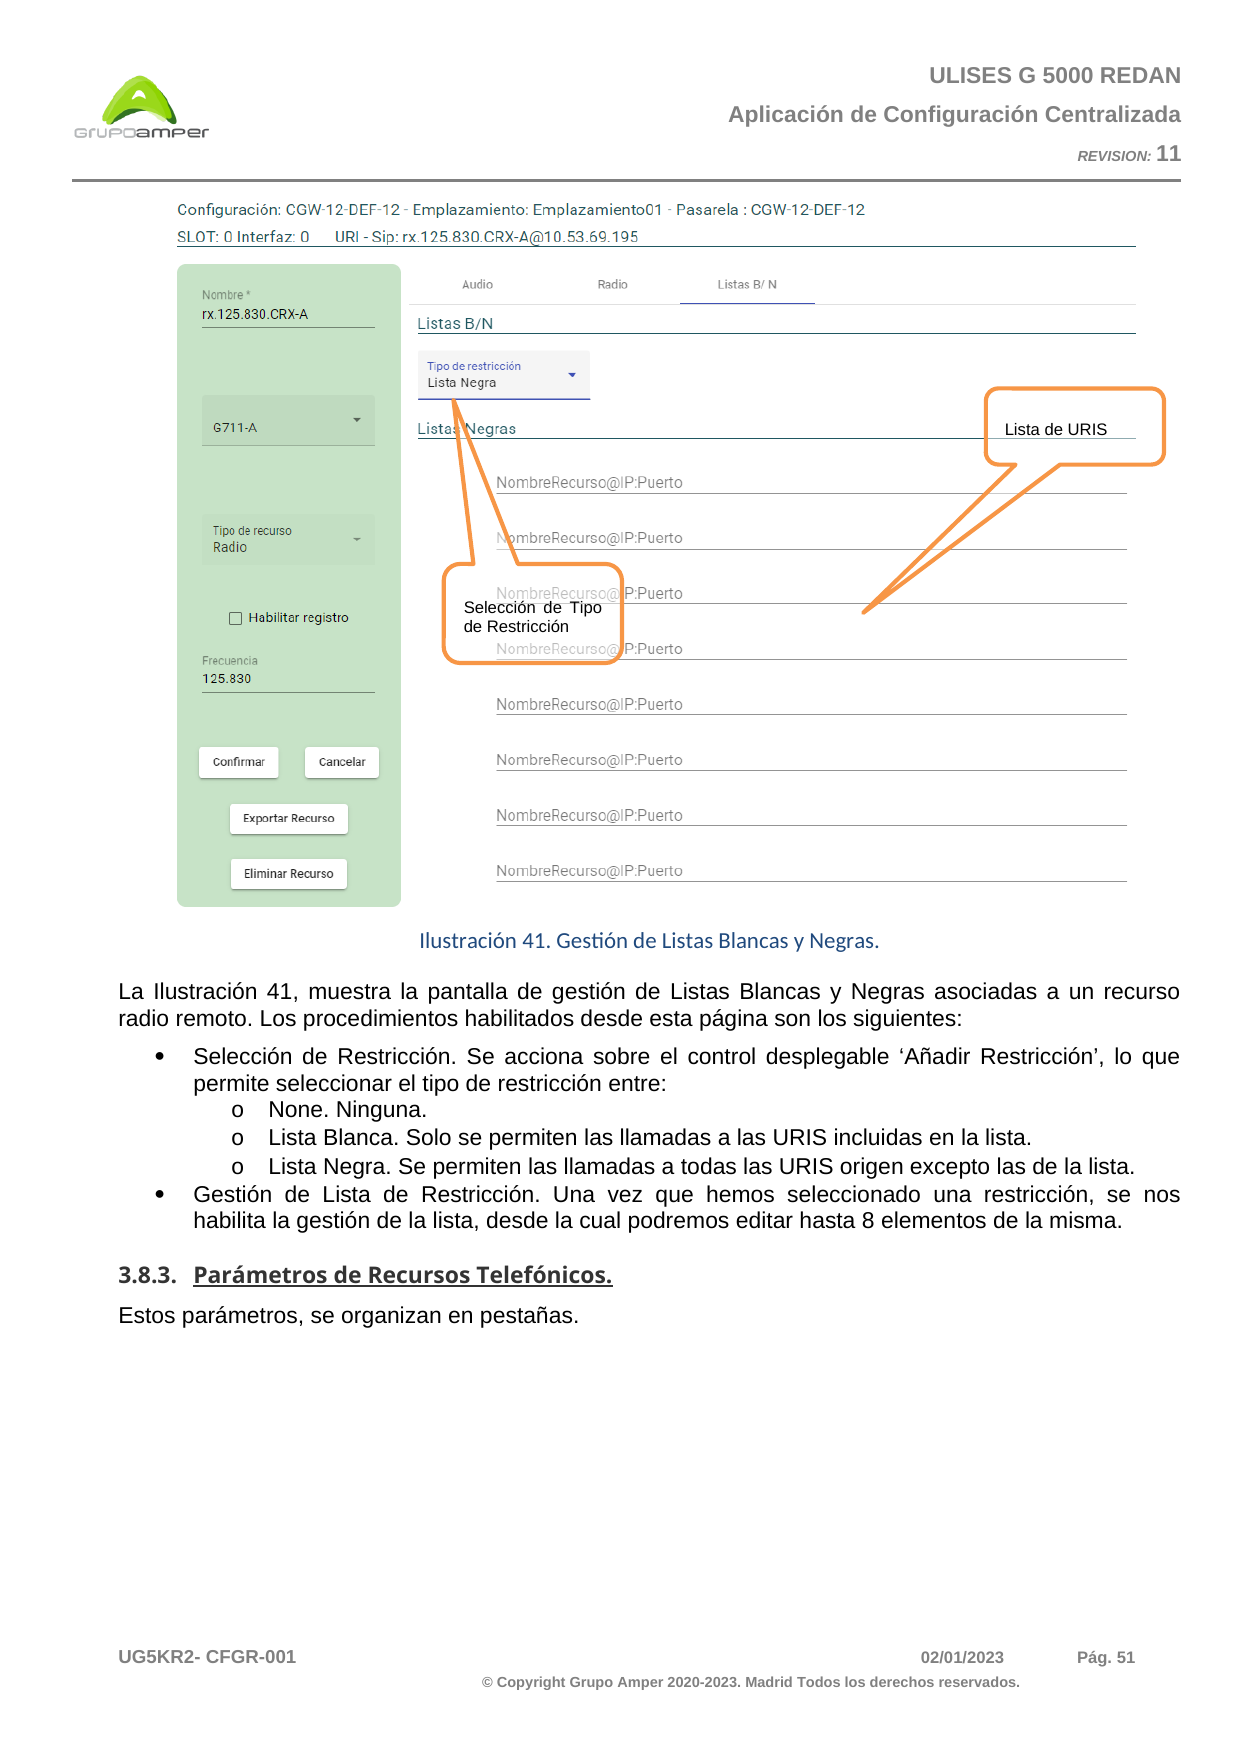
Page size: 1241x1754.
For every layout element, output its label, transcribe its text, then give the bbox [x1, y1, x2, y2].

list Selección de Restricción. Se acciona sobre el control desplegable ‘Añadir Restricción’, lo que permite seleccionar el tipo de restricción entre: [156, 1043, 1181, 1096]
text El conjunto de pasarelas de la instalación se va a agrupar dentro de la entidad Emplazamiento. [446, 423, 619, 660]
text Estos parámetros, se organizan en pestañas. [118, 1302, 1181, 1329]
subtitle Parámetros de Recursos Telefónicos. [118, 1259, 1181, 1290]
picture [169, 194, 1136, 916]
list Gestión de Lista de Restricción. Una vez que hemos seleccionado una restricción, se nos habilita la gestión de la lista, desde la cual podremos editar hasta 8 elementos de la misma. [156, 1181, 1181, 1234]
text La Ilustración 41, muestra la pantalla de gestión de Listas Blancas y Negras asociadas a un recurso radio remoto. Los procedimientos habilitados desde esta página son los siguientes: [118, 978, 1181, 1031]
text El conjunto de pasarelas de la instalación se va a agrupar dentro de la entidad Emplazamiento. [897, 391, 1136, 584]
list Lista Blanca. Solo se permiten las llamadas a las URIS incluidas en la lista. [231, 1124, 1181, 1153]
list None. Ninguna. [231, 1096, 1181, 1124]
list Lista Negra. Se permiten las llamadas a todas las URIS origen excepto las de la lista. [231, 1153, 1181, 1181]
picture [71, 64, 211, 151]
